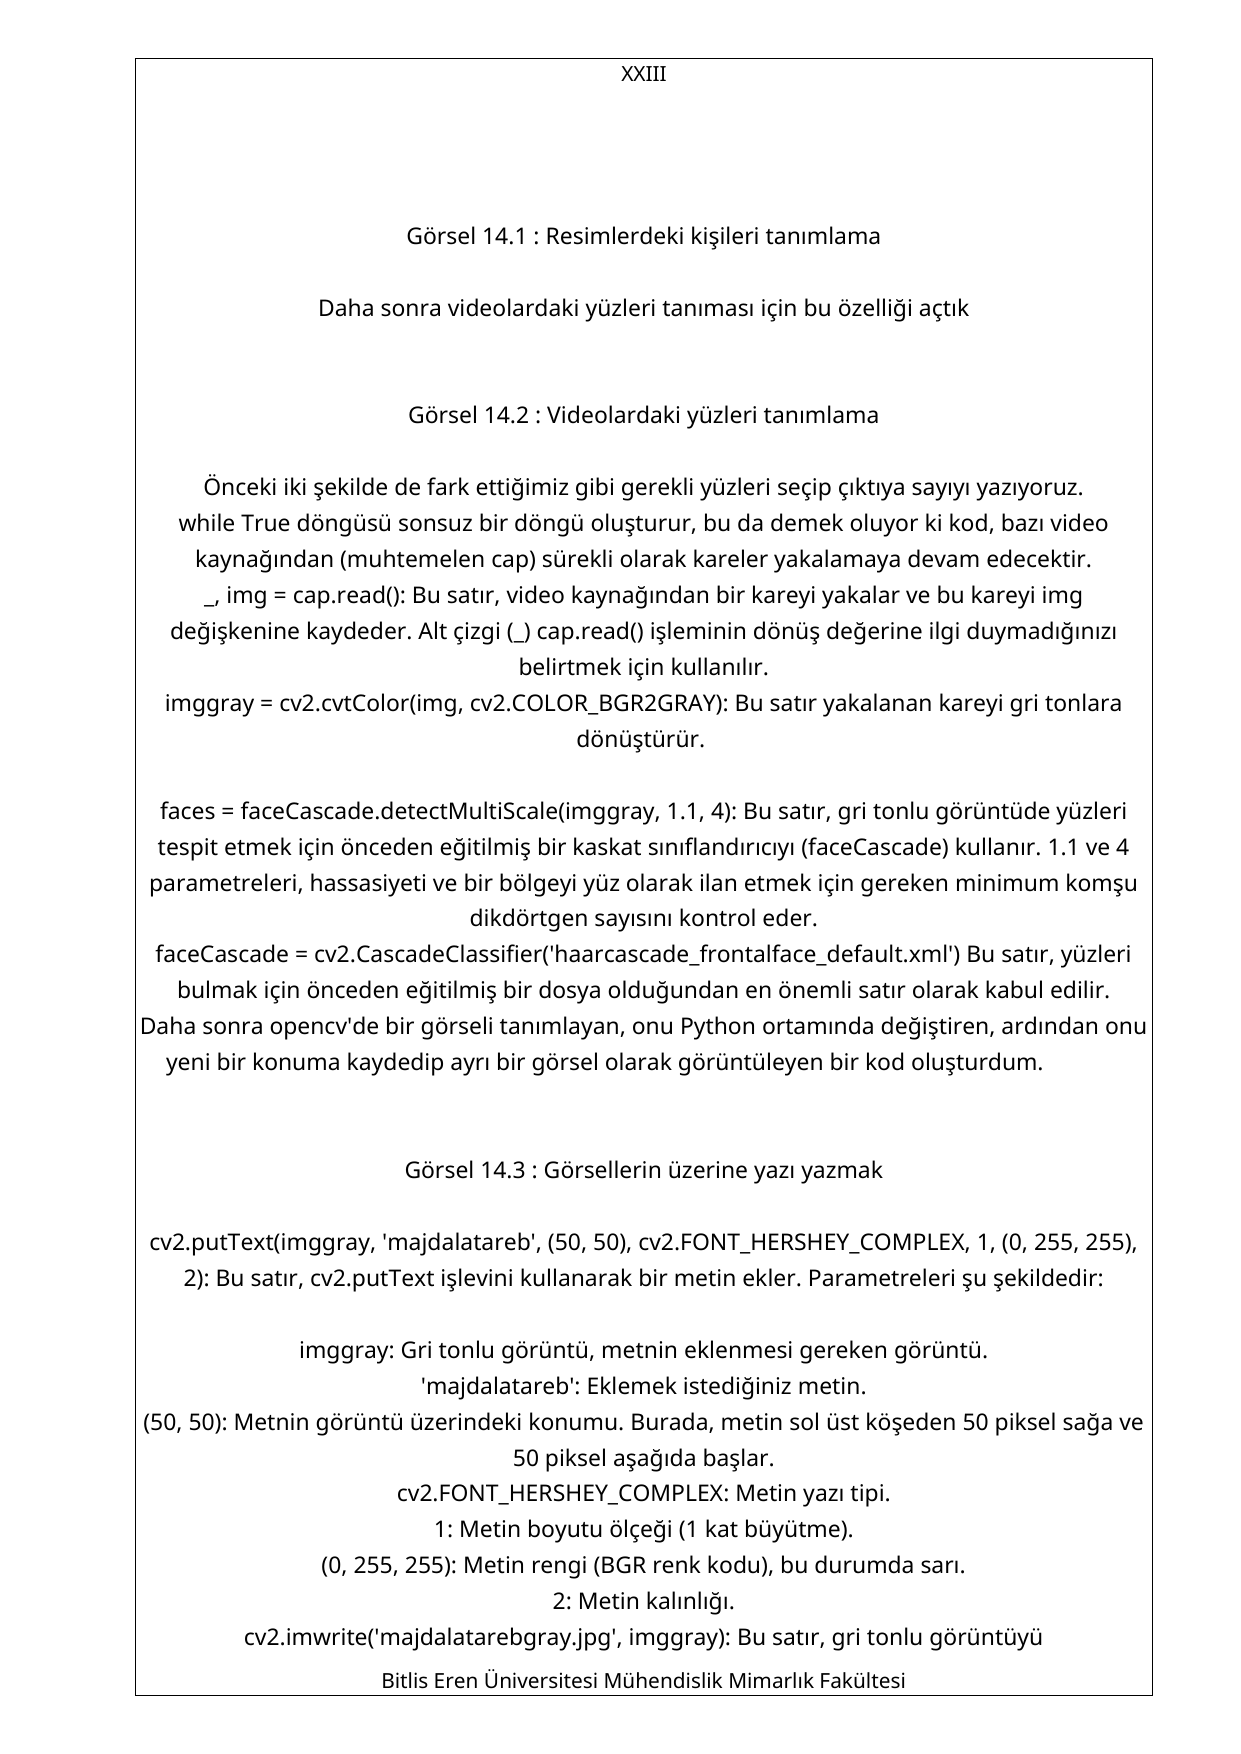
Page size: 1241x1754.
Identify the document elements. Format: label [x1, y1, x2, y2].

text [136, 148, 1152, 1652]
